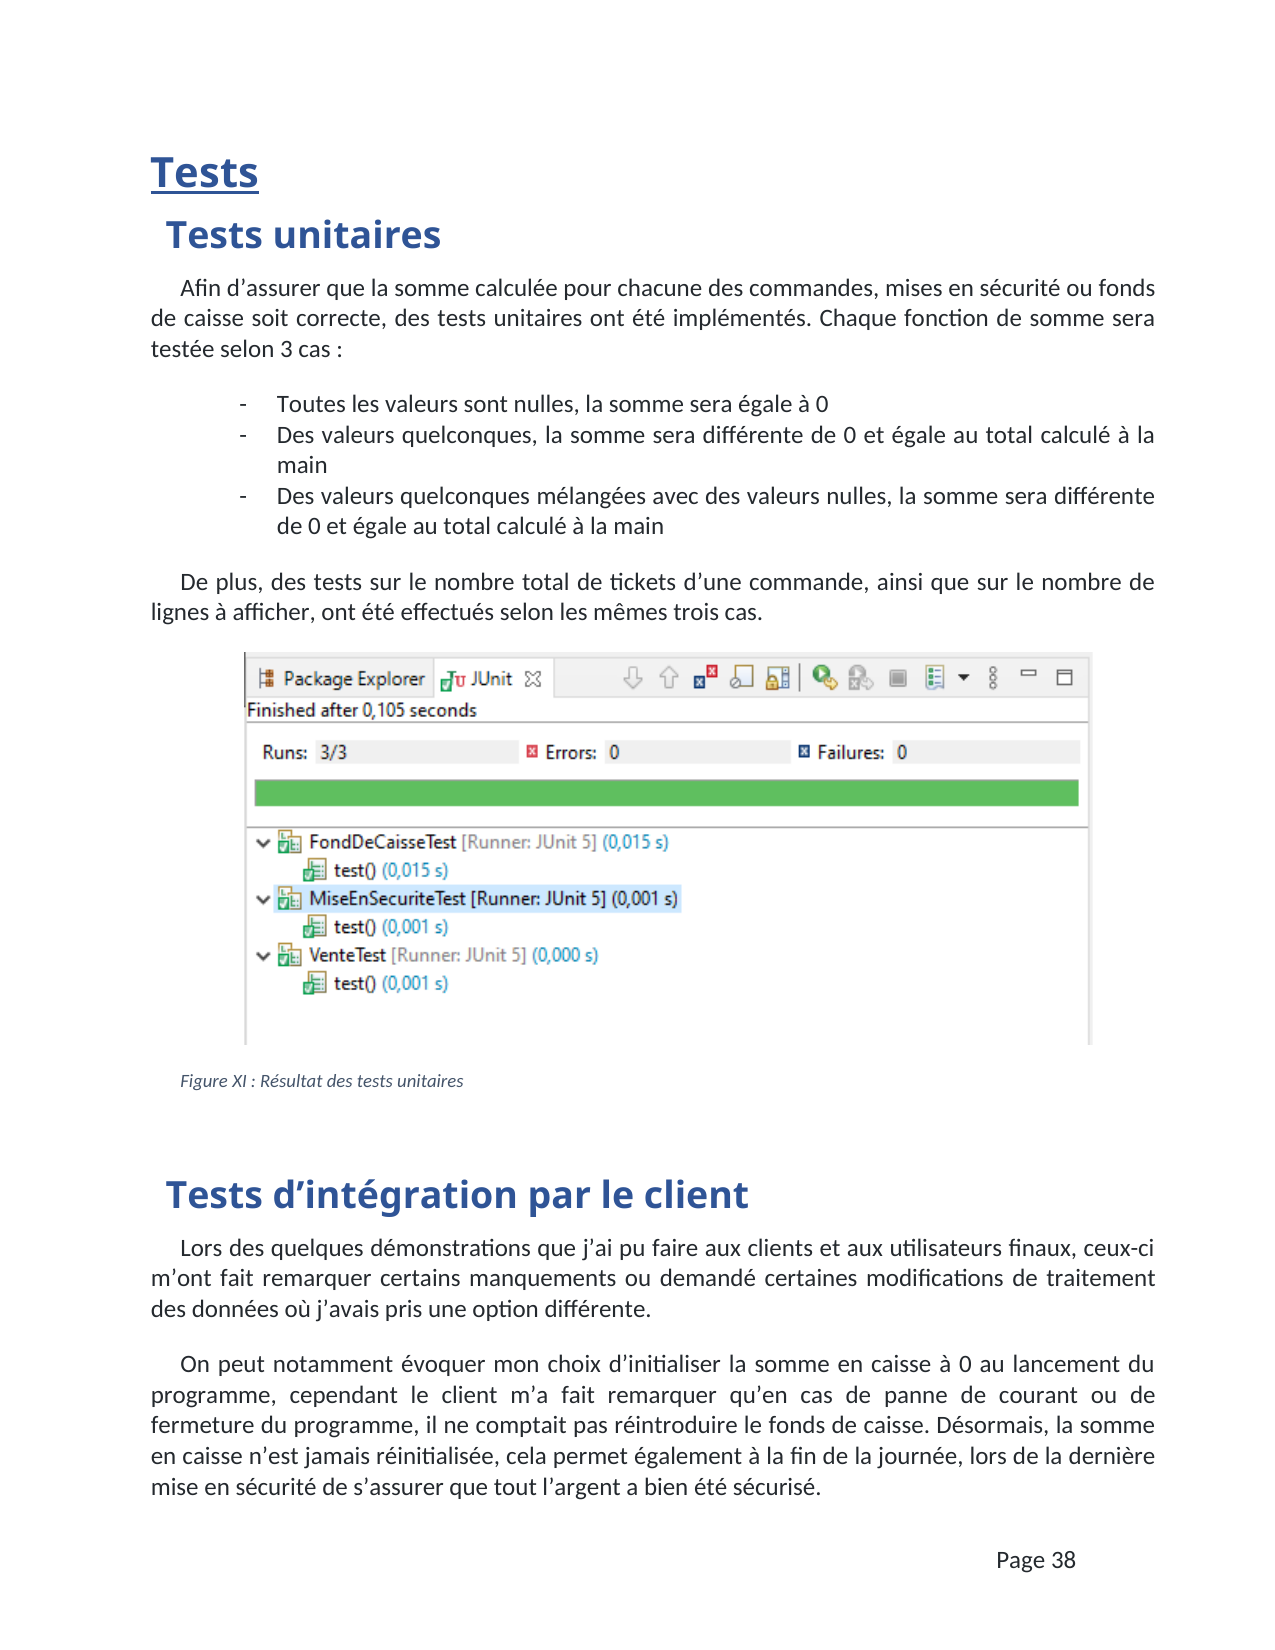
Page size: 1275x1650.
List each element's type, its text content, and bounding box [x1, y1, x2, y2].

list Toutes les valeurs sont nulles, la somme sera égale à 0 [239, 388, 1157, 419]
text De plus, des tests sur le nombre total de tickets d’une commande, ainsi que sur le nombre de lignes à afficher, ont été effectués selon les mêmes trois cas. [151, 566, 1157, 627]
picture [244, 652, 1093, 1045]
list Des valeurs quelconques mélangées avec des valeurs nulles, la somme sera différente de 0 et égale au total calculé à la main [239, 480, 1157, 541]
text Afin d’assurer que la somme calculée pour chacune des commandes, mises en sécurité ou fonds de caisse soit correcte, des tests unitaires ont été implémentés. Chaque fonction de somme sera testée selon 3 cas : [151, 272, 1157, 363]
subtitle Tests unitaires [165, 208, 1157, 259]
subtitle Tests d’intégration par le client [165, 1168, 1157, 1219]
text Lors des quelques démonstrations que j’ai pu faire aux clients et aux utilisateurs finaux, ceux-ci m’ont fait remarquer certains manquements ou demandé certaines modifications de traitement des données où j’avais pris une option différente. [151, 1232, 1157, 1323]
list Des valeurs quelconques, la somme sera différente de 0 et égale au total calculé à la main [239, 419, 1157, 480]
text On peut notamment évoquer mon choix d’initialiser la somme en caisse à 0 au lancement du programme, cependant le client m’a fait remarquer qu’en cas de panne de courant ou de fermeture du programme, il ne comptait pas réintroduire le fonds de caisse. Désormais, la somme en caisse n’est jamais réinitialisée, cela permet également à la fin de la journée, lors de la dernière mise en sécurité de s’assurer que tout l’argent a bien été sécurisé. [151, 1348, 1157, 1501]
text Figure XI : Résultat des tests unitaires [151, 1069, 1157, 1092]
subtitle Tests [151, 143, 1157, 200]
